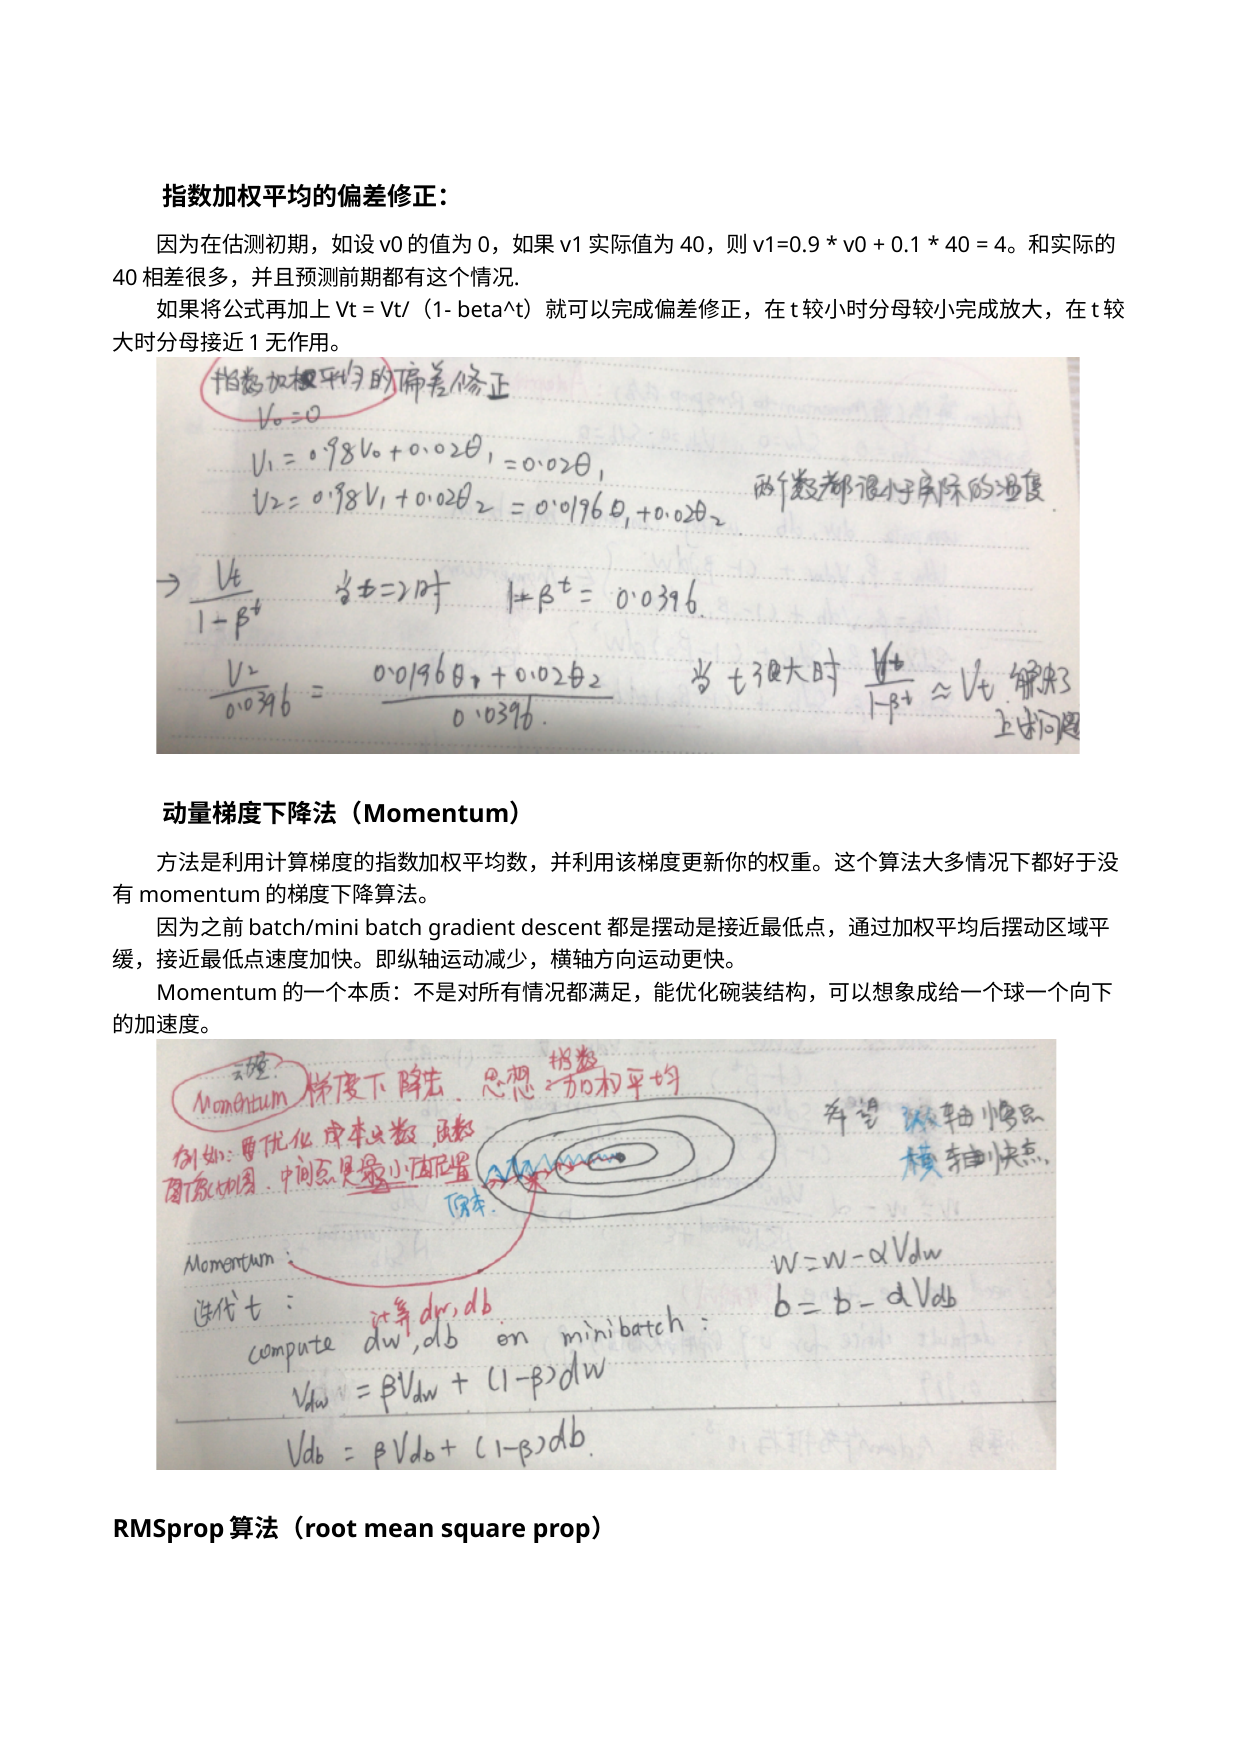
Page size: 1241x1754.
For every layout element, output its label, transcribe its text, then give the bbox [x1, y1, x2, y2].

text 指数加权平均的偏差修正： [112, 162, 1128, 227]
text RMSprop算法（root mean square prop） [112, 1494, 1128, 1559]
text 因为之前batch/mini batch gradient descent 都是摆动是接近最低点，通过加权平均后摆动区域平缓，接近最低点速度加快。即纵轴运动减少，横轴方向运动更快。 [112, 909, 1128, 974]
picture [156, 357, 1080, 754]
text Momentum的一个本质：不是对所有情况都满足，能优化碗装结构，可以想象成给一个球一个向下的加速度。 [112, 974, 1128, 1039]
text 动量梯度下降法（Momentum） [112, 779, 1128, 844]
text 方法是利用计算梯度的指数加权平均数，并利用该梯度更新你的权重。这个算法大多情况下都好于没有momentum的梯度下降算法。 [112, 844, 1128, 909]
text 因为在估测初期，如设v0的值为0，如果v1实际值为40，则v1=0.9 * v0 + 0.1 * 40 = 4。和实际的40相差很多，并且预测前期都有这个情况. [112, 227, 1128, 292]
text 如果将公式再加上Vt = Vt/（1- beta^t）就可以完成偏差修正，在t较小时分母较小完成放大，在t较大时分母接近1无作用。 [112, 292, 1128, 357]
picture [156, 1039, 1057, 1470]
